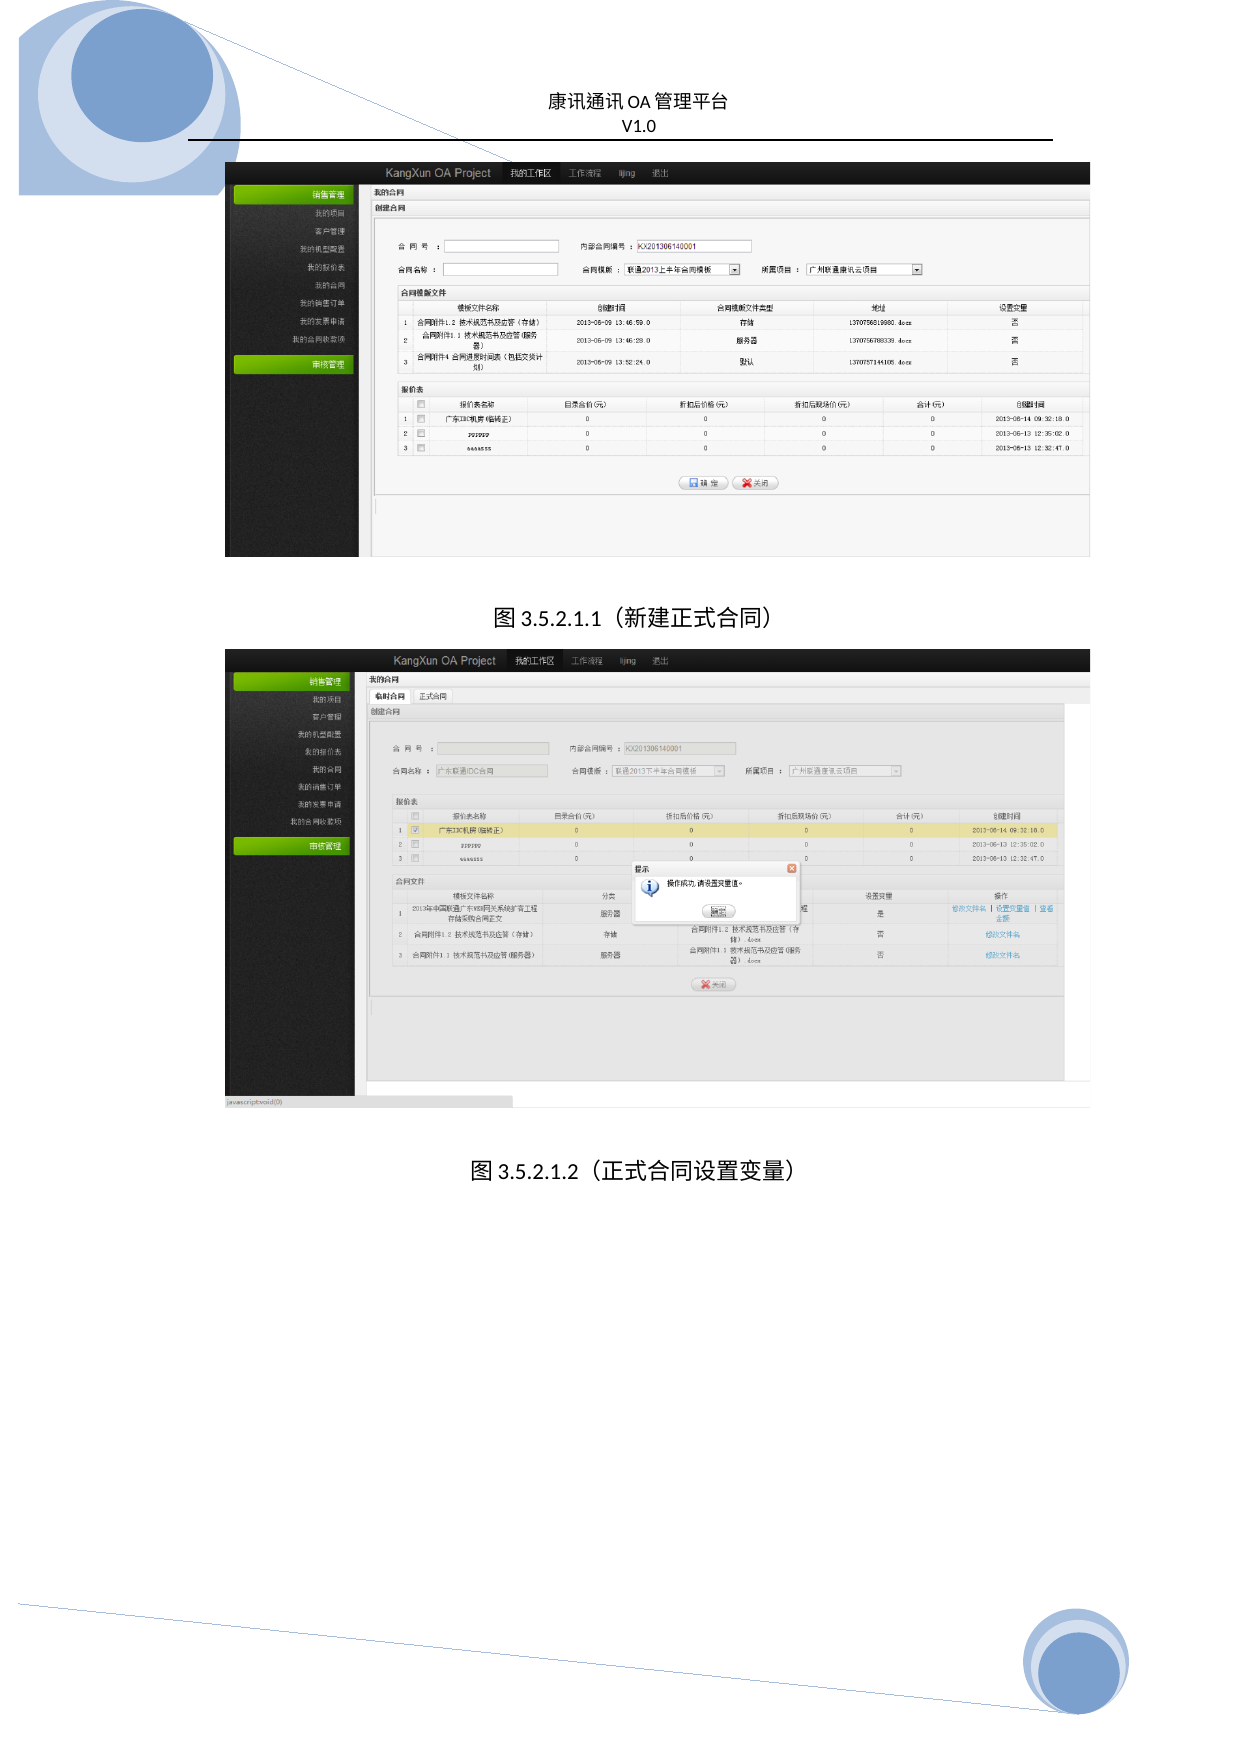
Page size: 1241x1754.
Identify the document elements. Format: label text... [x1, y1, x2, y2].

text 图3.5.2.1.1（新建正式合同） [187, 584, 1053, 649]
picture [225, 649, 1091, 1108]
text 图3.5.2.1.2（正式合同设置变量） [187, 1137, 1053, 1202]
picture [225, 162, 1091, 557]
